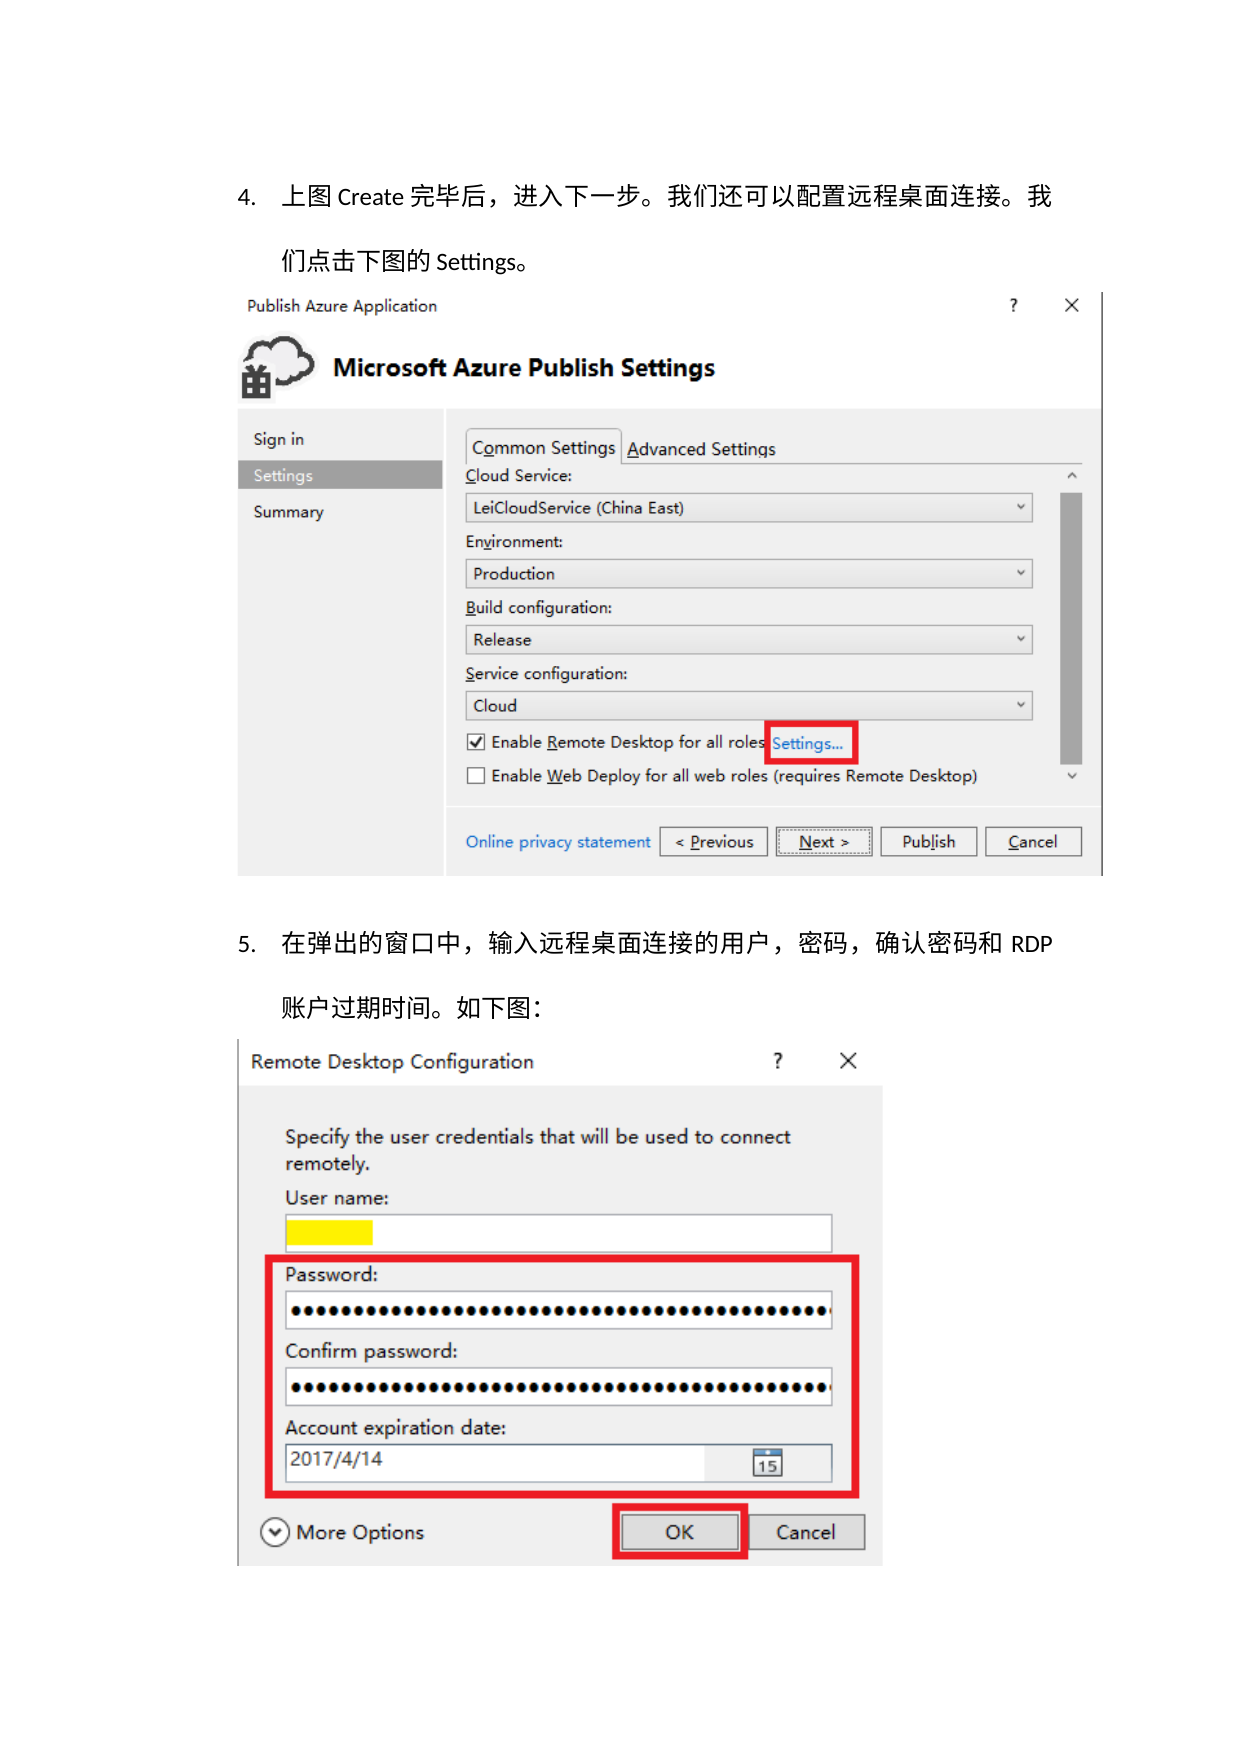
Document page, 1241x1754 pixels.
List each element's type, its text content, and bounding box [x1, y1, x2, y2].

list 上图Create完毕后，进入下一步。我们还可以配置远程桌面连接。我们点击下图的Settings。 [237, 162, 1053, 292]
list 在弹出的窗口中，输入远程桌面连接的用户，密码，确认密码和RDP账户过期时间。如下图： [237, 909, 1053, 1039]
picture [237, 1039, 883, 1566]
picture [237, 292, 1103, 876]
